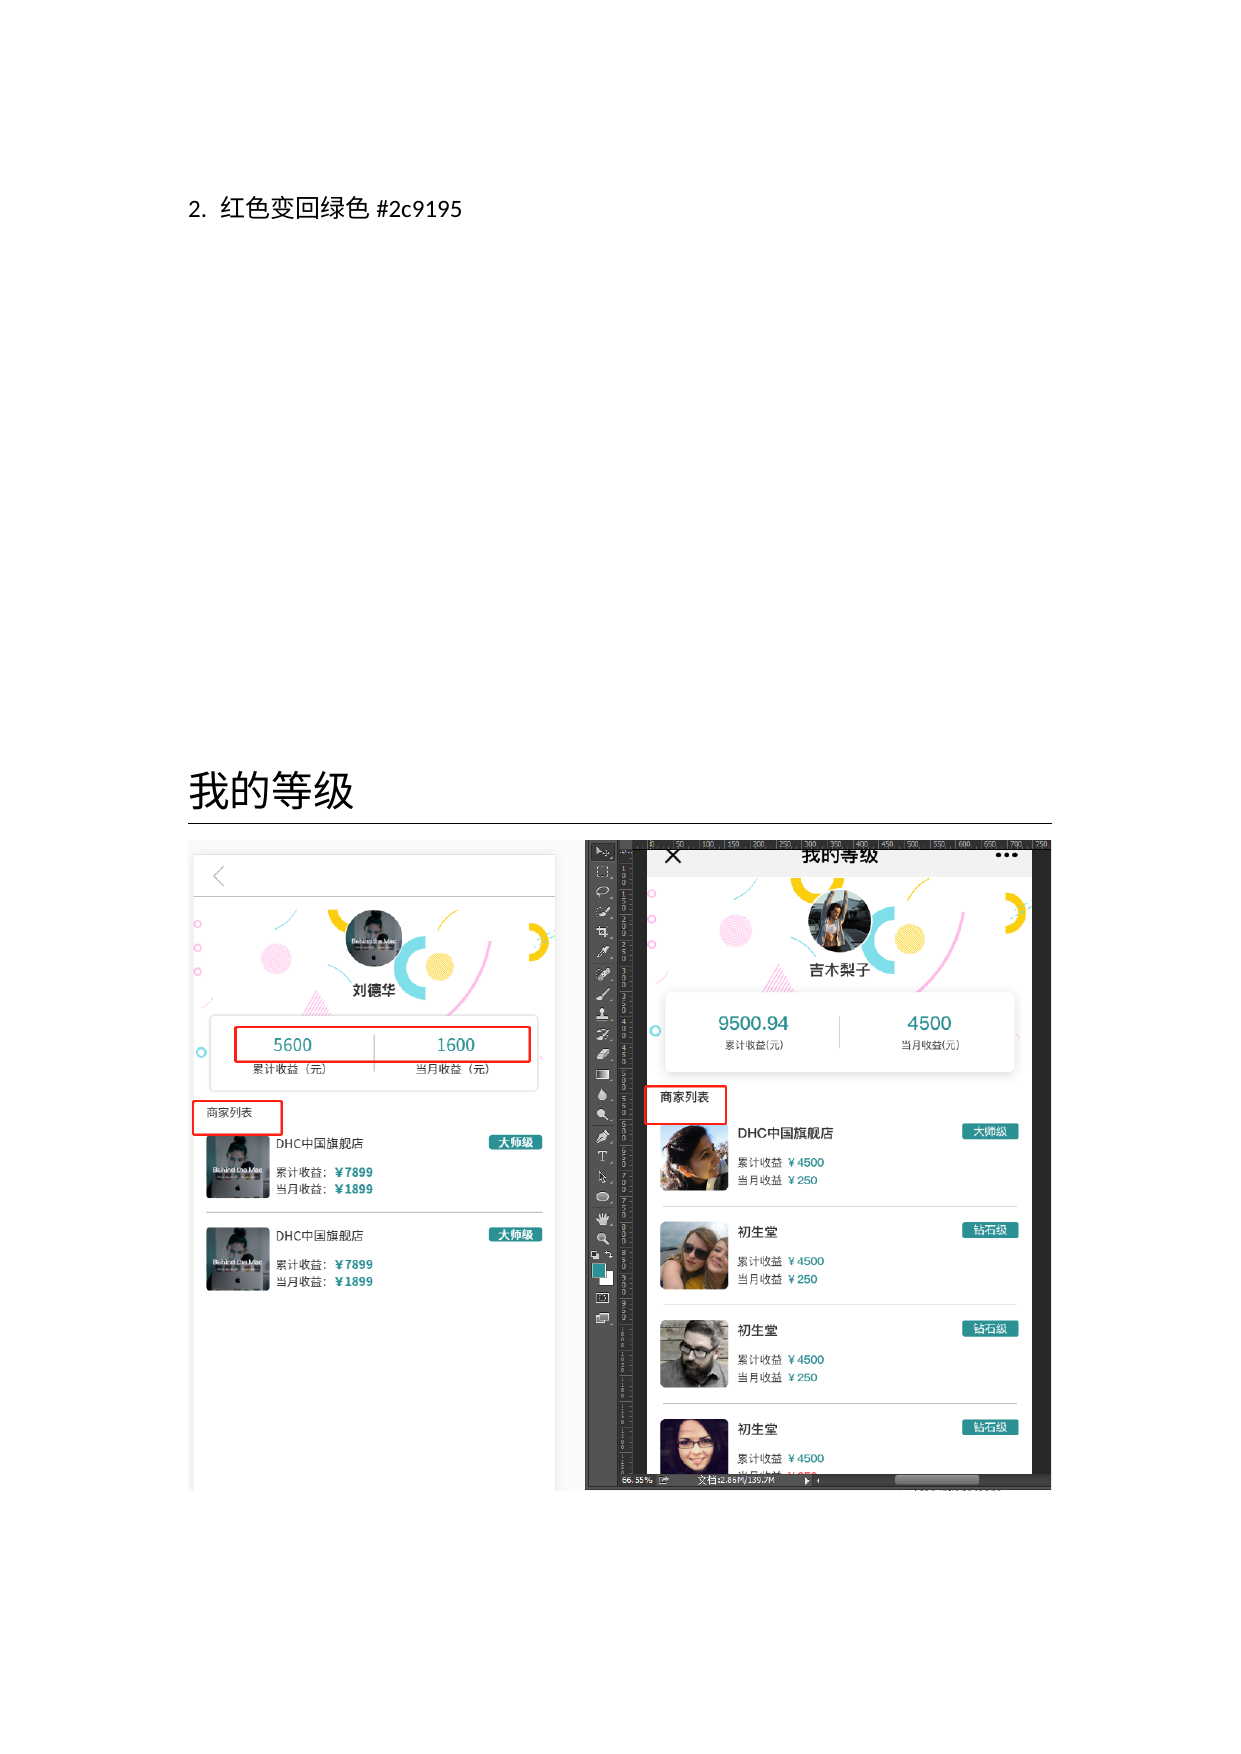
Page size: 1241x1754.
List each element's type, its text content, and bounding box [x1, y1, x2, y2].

text 我的等级 [188, 754, 1052, 823]
picture [187, 840, 1052, 1491]
list 红色变回绿色 #2c9195 [188, 172, 1052, 241]
